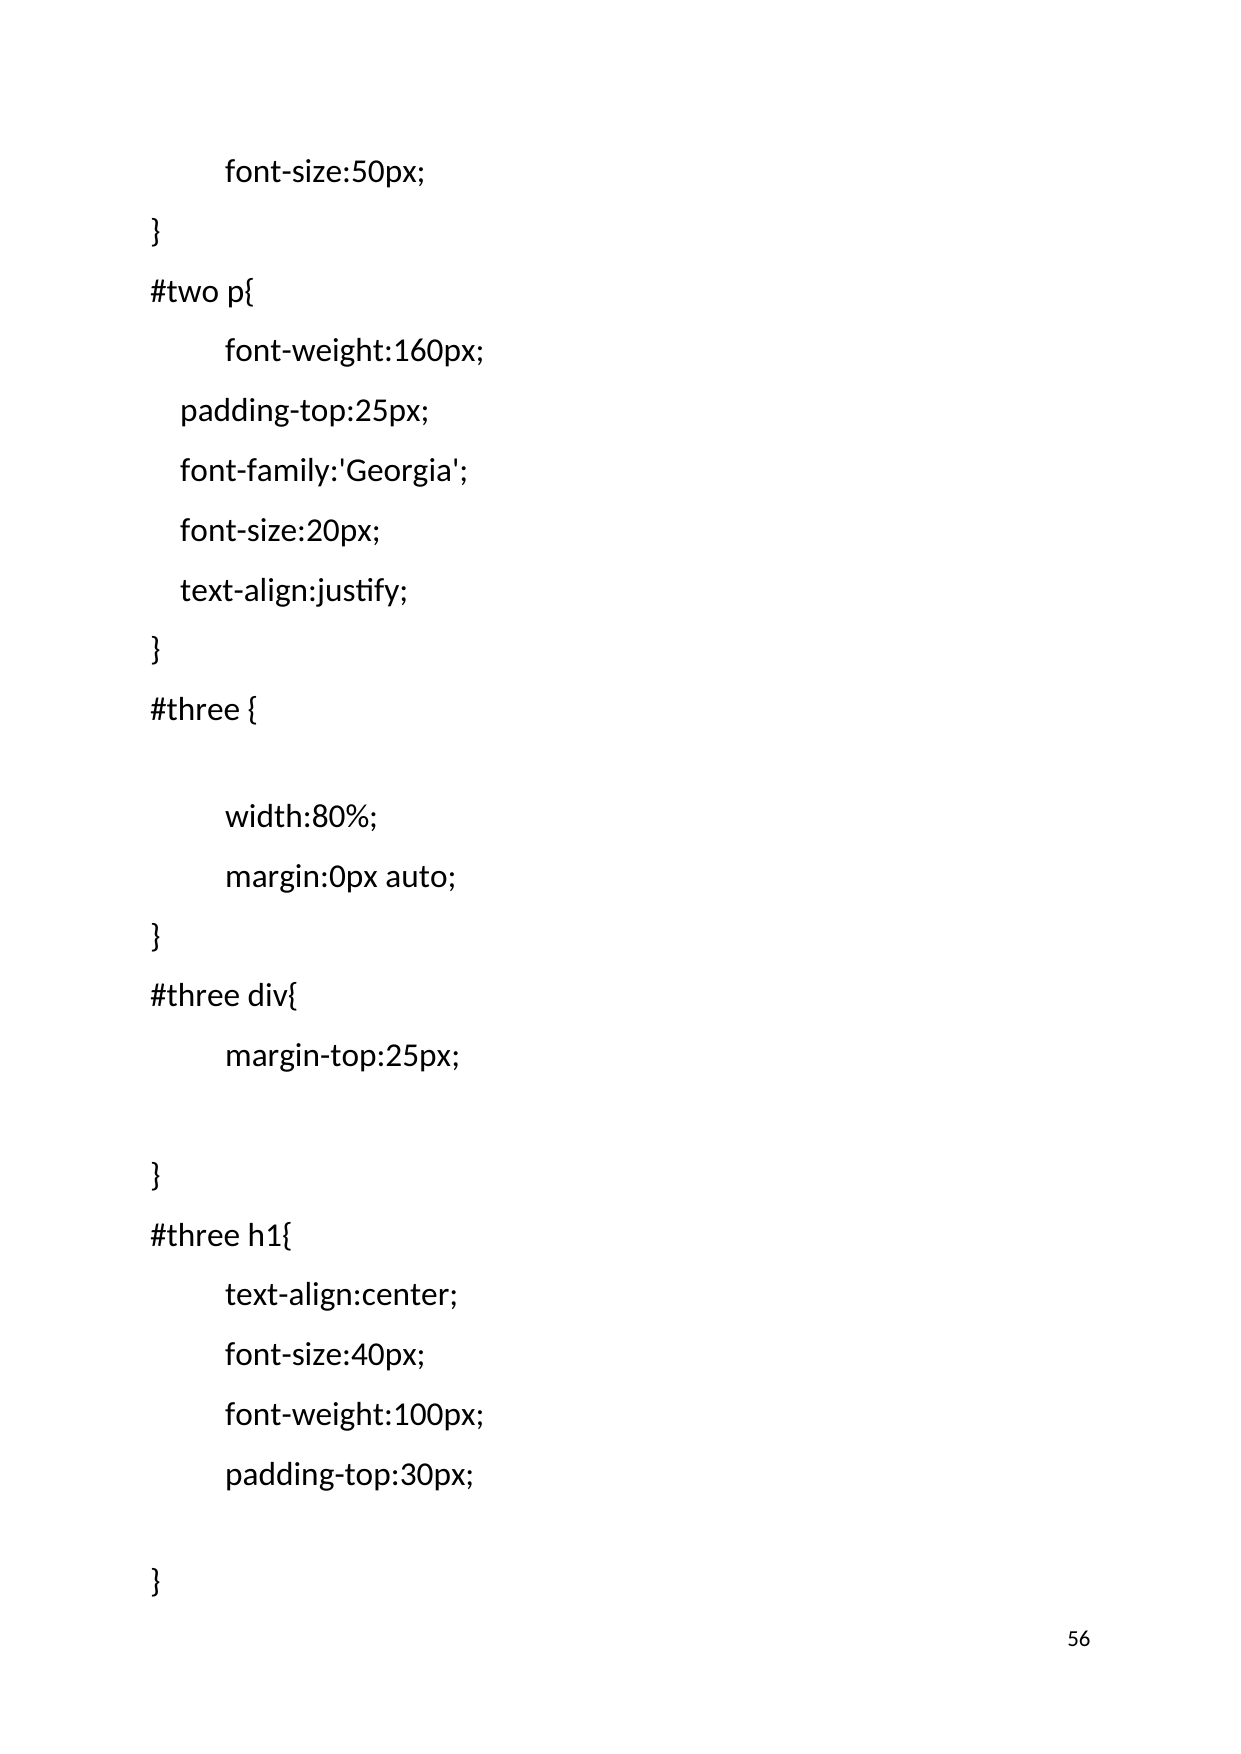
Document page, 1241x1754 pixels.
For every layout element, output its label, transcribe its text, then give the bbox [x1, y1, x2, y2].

text text-align:justify; [150, 568, 1090, 609]
text font-weight:160px; [150, 329, 1090, 370]
text } [150, 914, 1090, 955]
text } [150, 1154, 1090, 1194]
text padding-top:30px; [150, 1453, 1090, 1493]
text text-align:center; [150, 1273, 1090, 1314]
text font-size:40px; [150, 1333, 1090, 1374]
text } [150, 628, 1090, 669]
text #three div{ [150, 974, 1090, 1015]
text margin:0px auto; [150, 855, 1090, 896]
text font-family:'Georgia'; [150, 449, 1090, 490]
text margin-top:25px; [150, 1034, 1090, 1075]
text padding-top:25px; [150, 389, 1090, 430]
text font-size:50px; [150, 150, 1090, 191]
text font-weight:100px; [150, 1393, 1090, 1434]
text } [150, 210, 1090, 251]
text width:80%; [150, 795, 1090, 836]
text #three { [150, 688, 1090, 729]
text } [150, 1559, 1090, 1600]
text font-size:20px; [150, 509, 1090, 549]
text #three h1{ [150, 1213, 1090, 1254]
text #two p{ [150, 269, 1090, 310]
